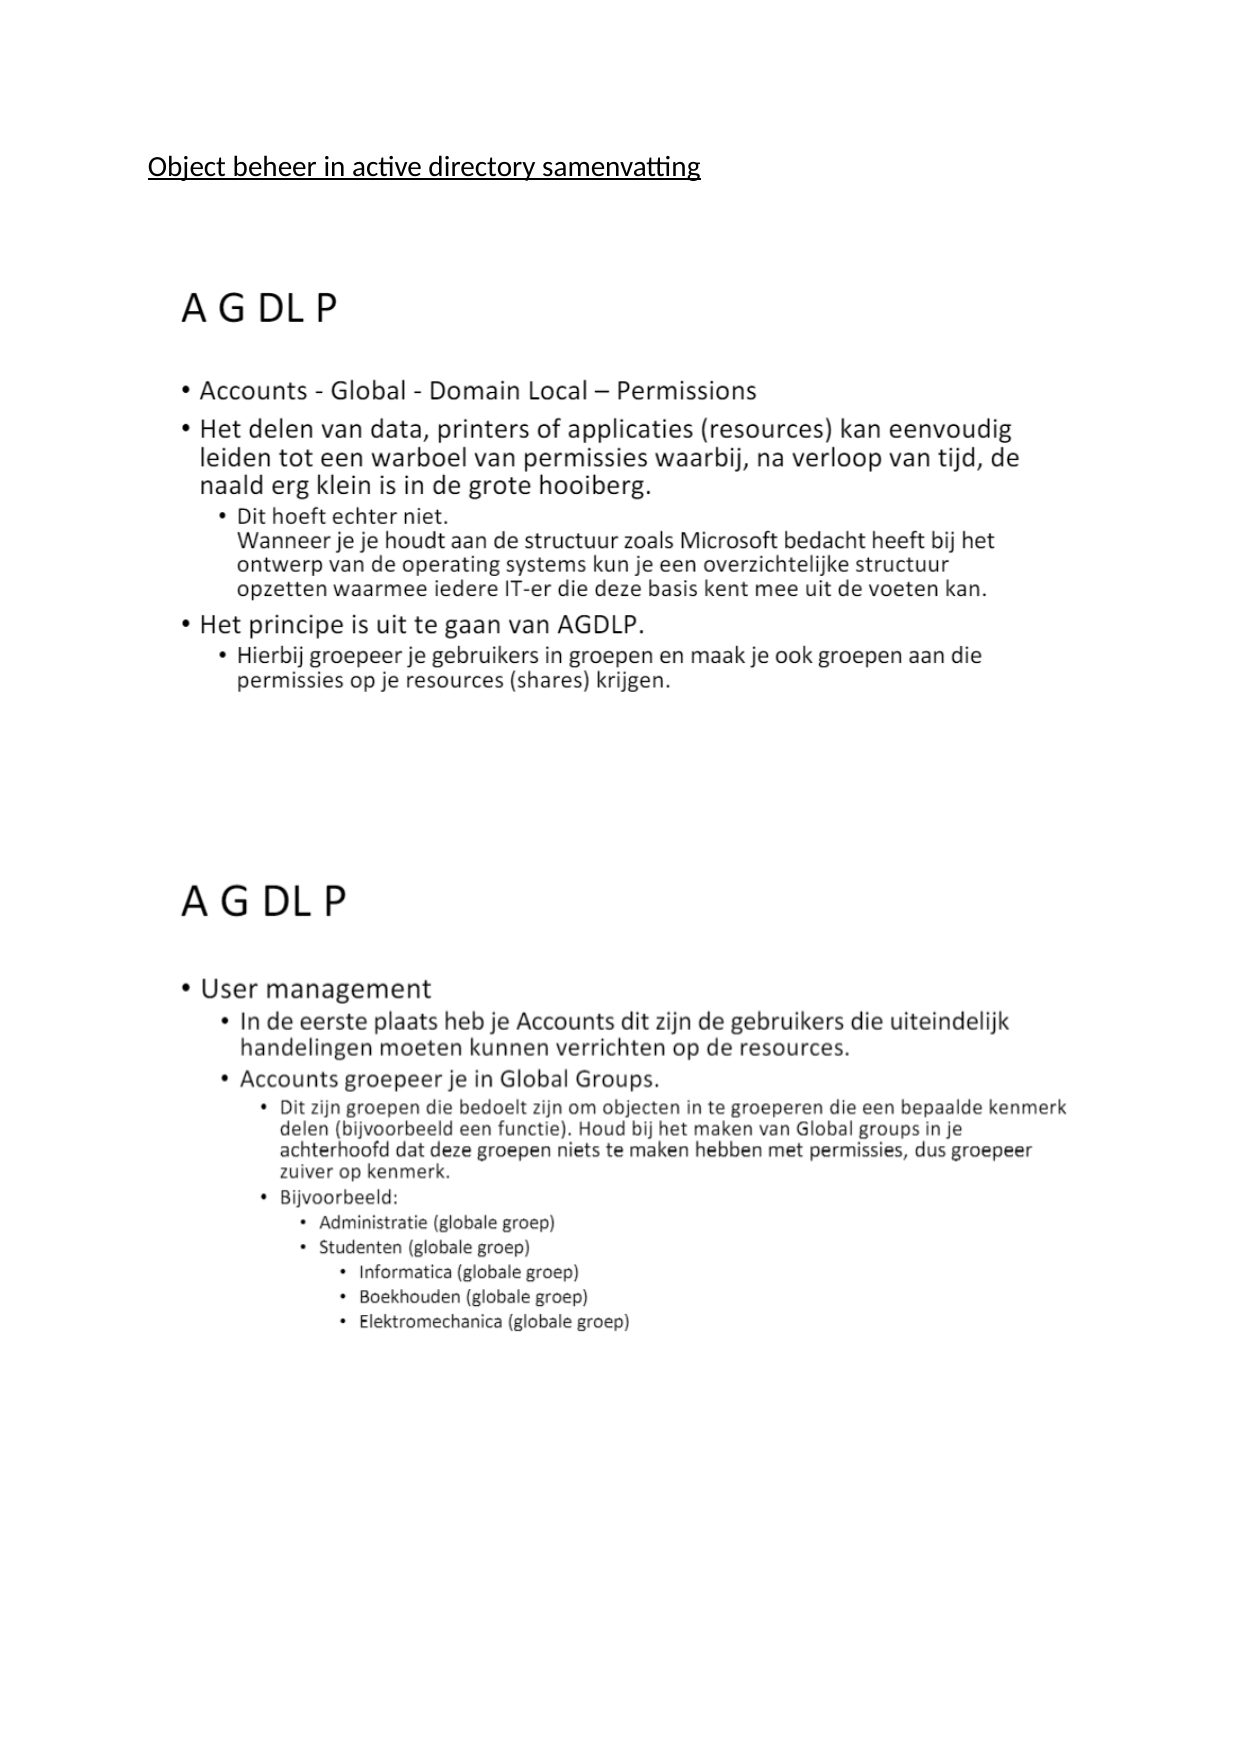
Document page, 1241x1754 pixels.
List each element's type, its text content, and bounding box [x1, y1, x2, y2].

picture [147, 853, 1093, 1385]
picture [147, 257, 1093, 780]
text Object beheer in active directory samenvatting [148, 148, 1093, 183]
